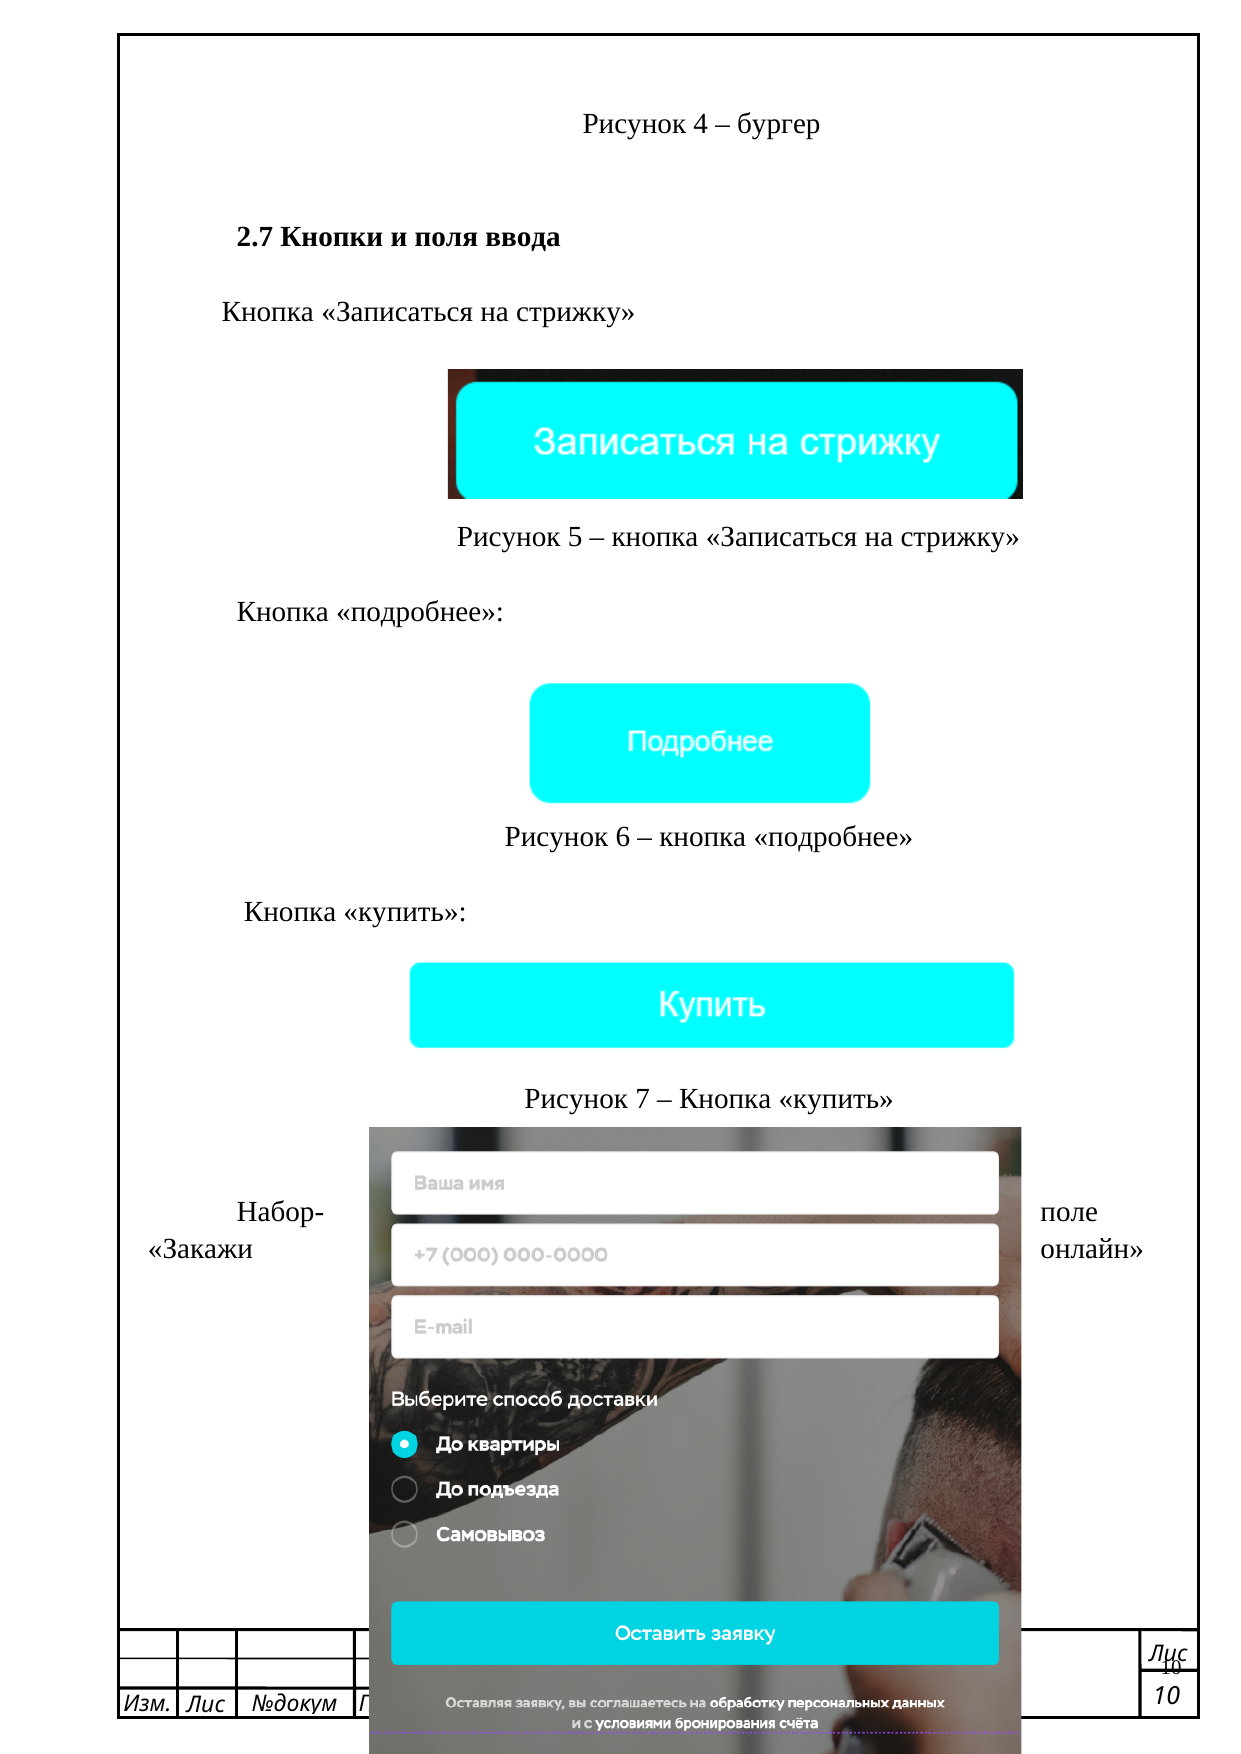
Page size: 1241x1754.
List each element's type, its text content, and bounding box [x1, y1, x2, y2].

text Рисунок 6 – кнопка «подробнее» [148, 816, 1181, 853]
picture [369, 1127, 1022, 1754]
text Набор-поле «Закажи онлайн» [1022, 1191, 1181, 1266]
text Кнопка «Записаться на стрижку» [221, 291, 1181, 328]
text Рисунок 4 – бургер [221, 103, 1181, 141]
text Набор-поле «Закажи онлайн» [148, 1191, 369, 1266]
text Рисунок 7 – Кнопка «купить» [148, 1078, 1181, 1116]
picture [519, 671, 883, 808]
picture [407, 955, 1019, 1056]
text Рисунок 5 – кнопка «Записаться на стрижку» [207, 516, 1181, 553]
text Кнопка «подробнее»: [148, 591, 1181, 628]
picture [447, 369, 1023, 499]
text 2.7 Кнопки и поля ввода [148, 216, 1181, 253]
text Кнопка «купить»: [148, 891, 1181, 928]
